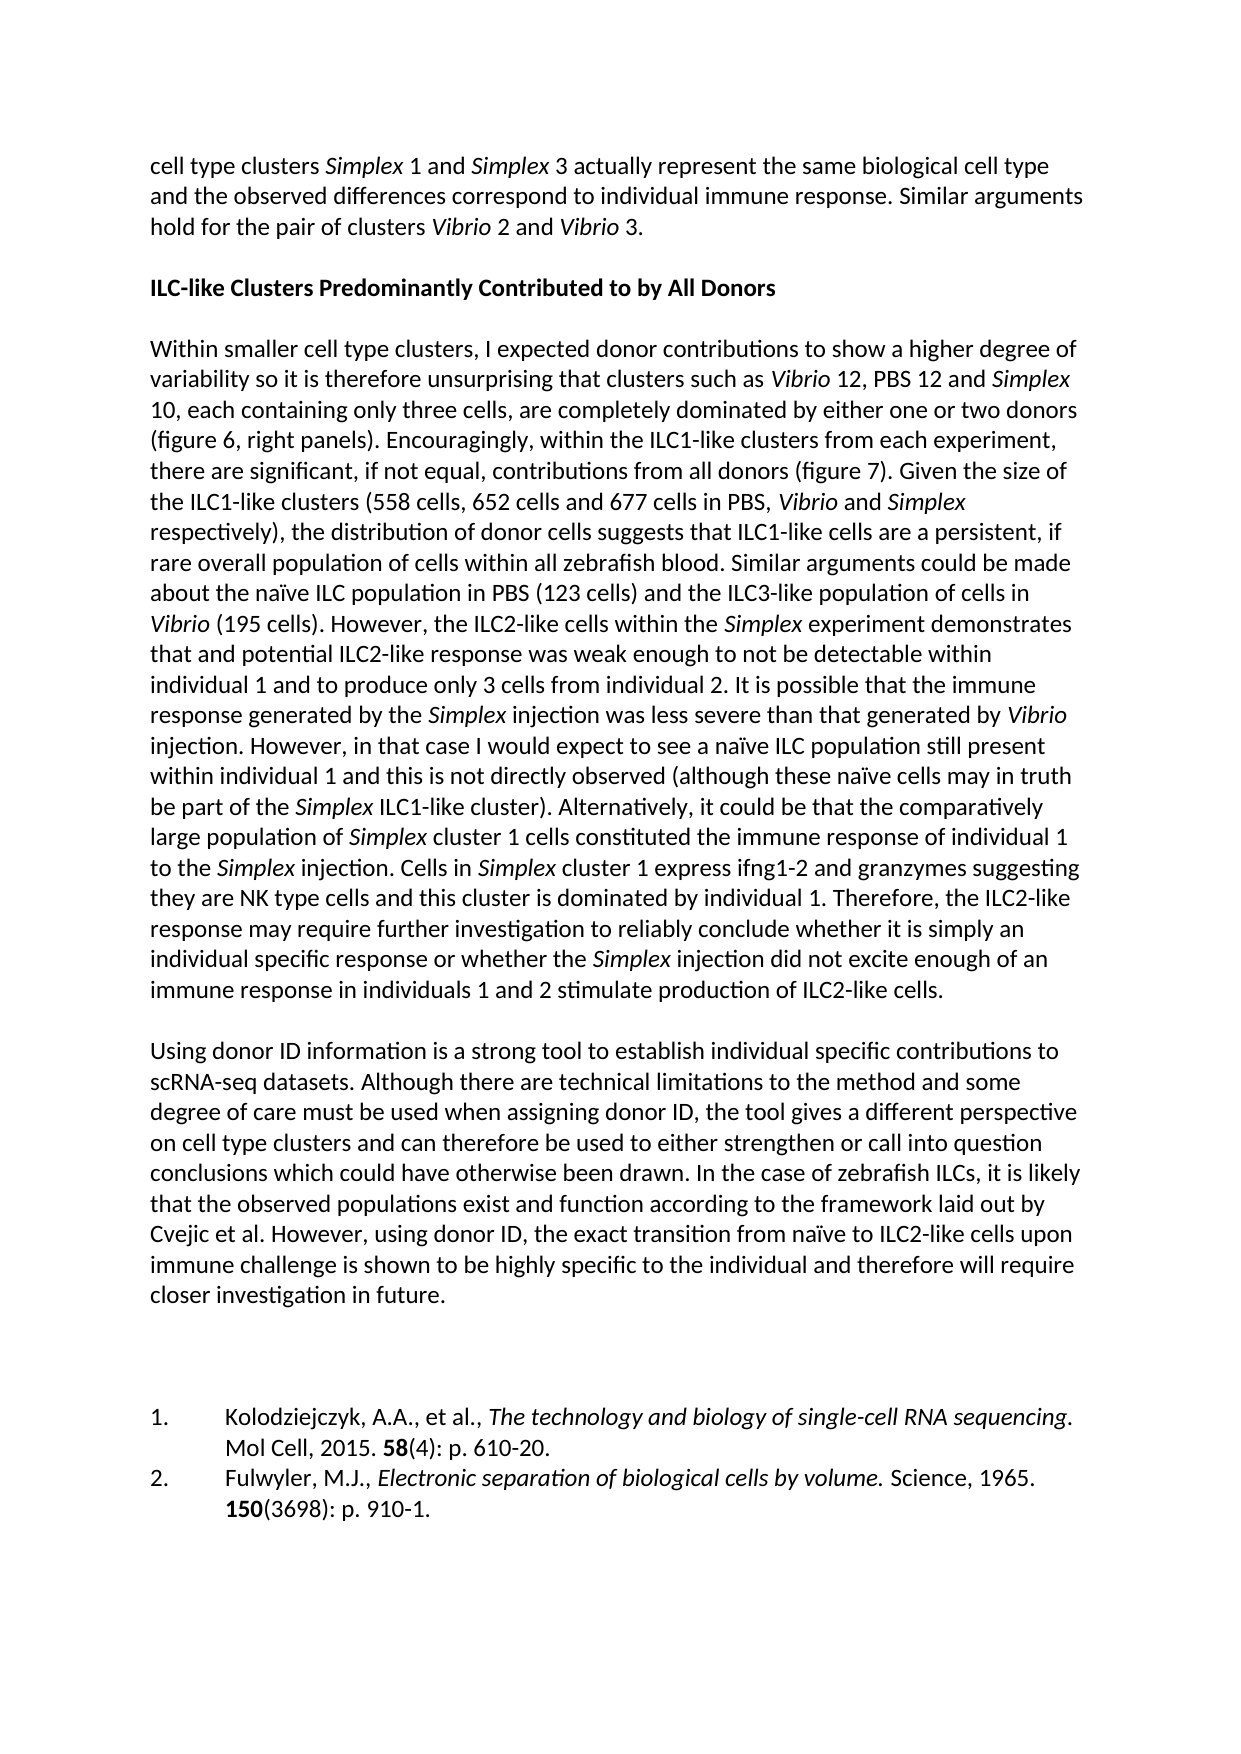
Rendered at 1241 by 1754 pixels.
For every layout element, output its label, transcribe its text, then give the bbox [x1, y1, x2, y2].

text ILC-like Clusters Predominantly Contributed to by All Donors [150, 272, 1090, 303]
text 2. Fulwyler, M.J., Electronic separation of biological cells by volume. Science, 1965. 150(3698): p. 910-1. [150, 1462, 1090, 1523]
text Using donor ID information is a strong tool to establish individual specific contributions to scRNA-seq datasets. Although there are technical limitations to the method and some degree of care must be used when assigning donor ID, the tool gives a different perspective on cell type clusters and can therefore be used to either strengthen or call into question conclusions which could have otherwise been drawn. In the case of zebrafish ILCs, it is likely that the observed populations exist and function according to the framework laid out by Cvejic et al. However, using donor ID, the exact transition from naïve to ILC2-like cells upon immune challenge is shown to be highly specific to the individual and therefore will require closer investigation in future. [150, 1035, 1090, 1310]
text 1. Kolodziejczyk, A.A., et al., The technology and biology of single-cell RNA sequencing. Mol Cell, 2015. 58(4): p. 610-20. [150, 1401, 1090, 1462]
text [150, 150, 1090, 242]
text Within smaller cell type clusters, I expected donor contributions to show a higher degree of variability so it is therefore unsurprising that clusters such as Vibrio 12, PBS 12 and Simplex 10, each containing only three cells, are completely dominated by either one or two donors (figure 6, right panels). Encouragingly, within the ILC1-like clusters from each experiment, there are significant, if not equal, contributions from all donors (figure 7). Given the size of the ILC1-like clusters (558 cells, 652 cells and 677 cells in PBS, Vibrio and Simplex respectively), the distribution of donor cells suggests that ILC1-like cells are a persistent, if rare overall population of cells within all zebrafish blood. Similar arguments could be made about the naïve ILC population in PBS (123 cells) and the ILC3-like population of cells in Vibrio (195 cells). However, the ILC2-like cells within the Simplex experiment demonstrates that and potential ILC2-like response was weak enough to not be detectable within individual 1 and to produce only 3 cells from individual 2. It is possible that the immune response generated by the Simplex injection was less severe than that generated by Vibrio injection. However, in that case I would expect to see a naïve ILC population still present within individual 1 and this is not directly observed (although these naïve cells may in truth be part of the Simplex ILC1-like cluster). Alternatively, it could be that the comparatively large population of Simplex cluster 1 cells constituted the immune response of individual 1 to the Simplex injection. Cells in Simplex cluster 1 express ifng1-2 and granzymes suggesting they are NK type cells and this cluster is dominated by individual 1. Therefore, the ILC2-like response may require further investigation to reliably conclude whether it is simply an individual specific response or whether the Simplex injection did not excite enough of an immune response in individuals 1 and 2 stimulate production of ILC2-like cells. [150, 333, 1090, 1004]
